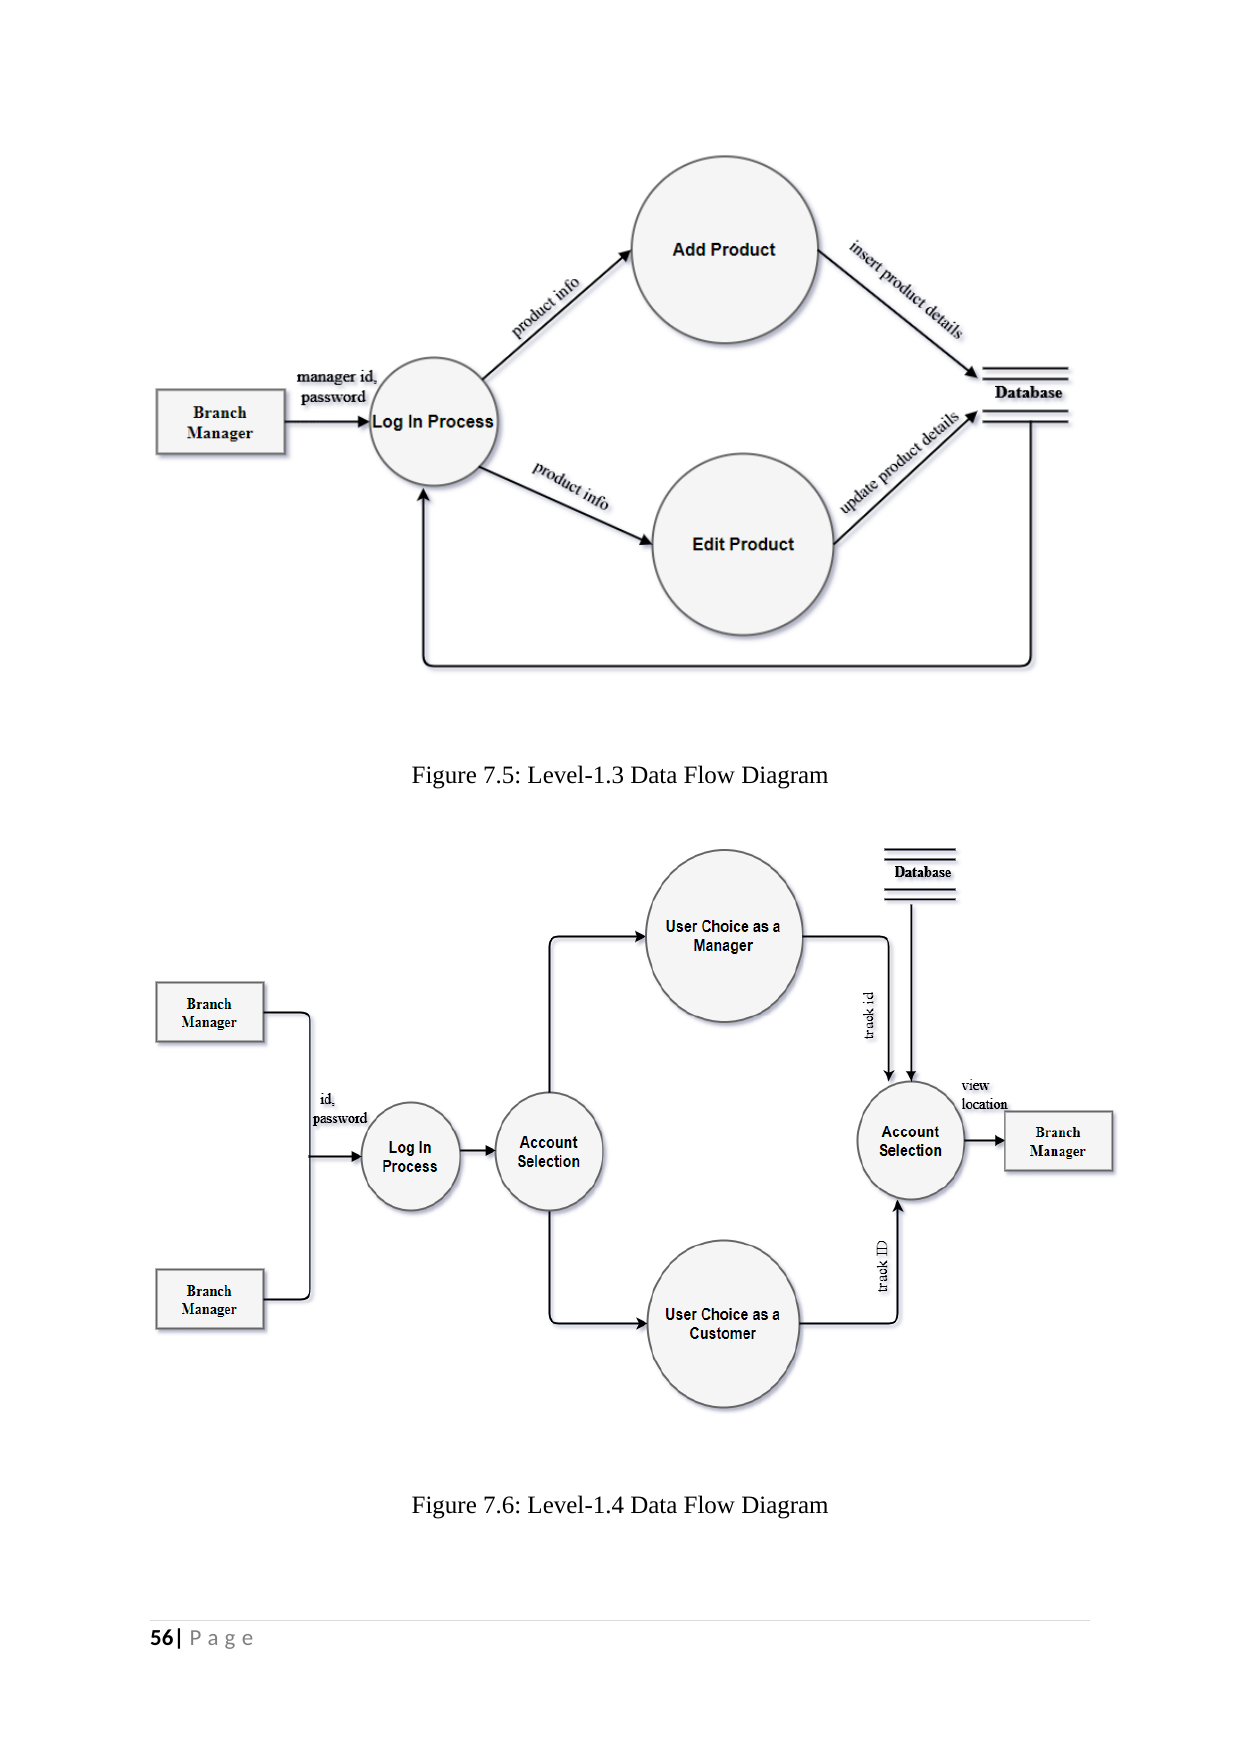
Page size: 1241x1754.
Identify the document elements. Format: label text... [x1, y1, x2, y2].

subtitle Figure 7.5: Level-1.3 Data Flow Diagram [150, 760, 1090, 789]
picture [150, 150, 1091, 687]
subtitle Figure 7.6: Level-1.4 Data Flow Diagram [150, 1491, 1090, 1519]
picture [150, 843, 1122, 1418]
